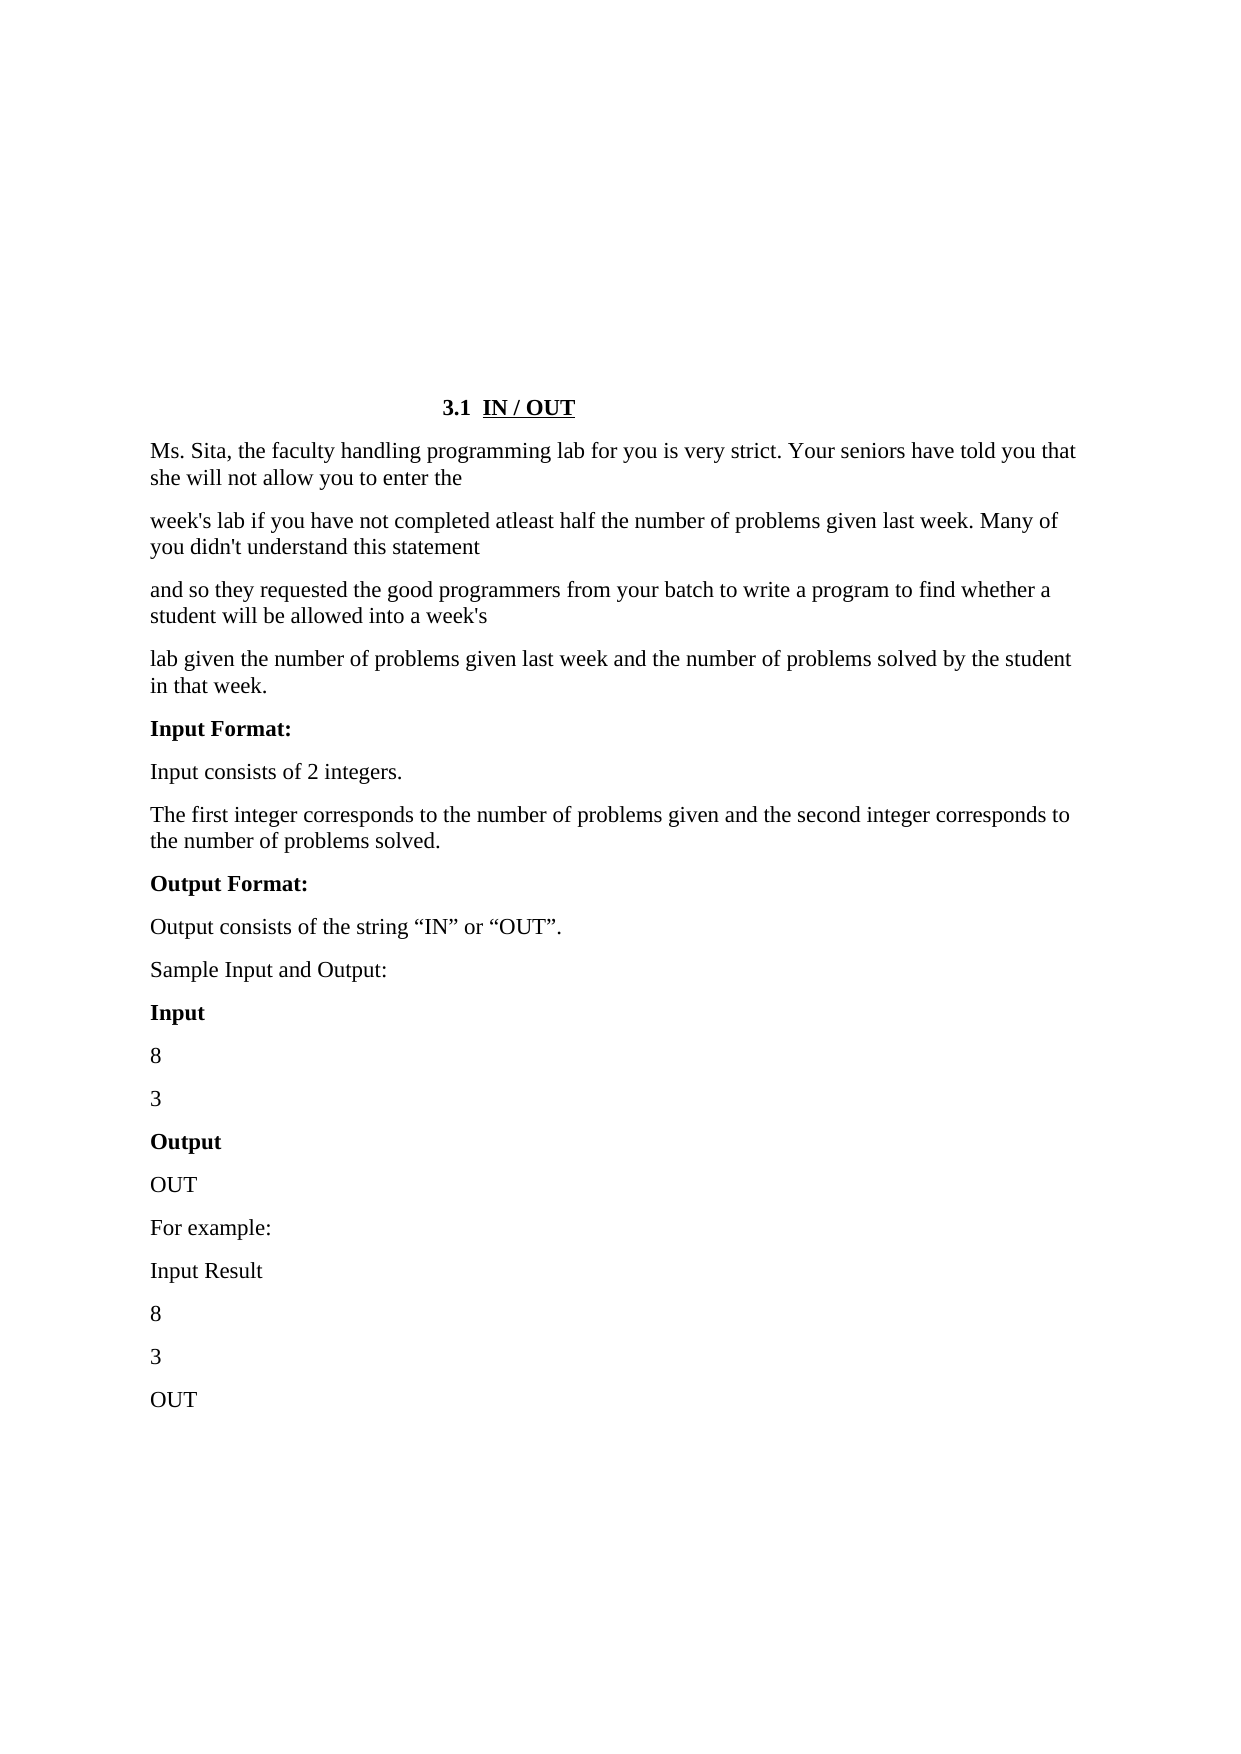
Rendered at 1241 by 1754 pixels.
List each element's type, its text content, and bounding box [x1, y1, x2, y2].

text Sample Input and Output: [150, 956, 1090, 983]
text Output [150, 1128, 1090, 1155]
text Output Format: [150, 870, 1090, 897]
text OUT [150, 1386, 1090, 1413]
text OUT [150, 1171, 1090, 1198]
text 3.1 IN / OUT [150, 394, 1090, 421]
text 8 [150, 1300, 1090, 1327]
text Input consists of 2 integers. [150, 758, 1090, 784]
text week's lab if you have not completed atleast half the number of problems given last week. Many of you didn't understand this statement [150, 507, 1090, 559]
text lab given the number of problems given last week and the number of problems solved by the student in that week. [150, 645, 1090, 698]
text 3 [150, 1343, 1090, 1370]
text For example: [150, 1214, 1090, 1241]
text 8 [150, 1042, 1090, 1069]
text Ms. Sita, the faculty handling programming lab for you is very strict. Your seniors have told you that she will not allow you to enter the [150, 437, 1090, 490]
text Input Format: [150, 715, 1090, 741]
text Output consists of the string “IN” or “OUT”. [150, 913, 1090, 939]
text and so they requested the good programmers from your batch to write a program to find whether a student will be allowed into a week's [150, 576, 1090, 629]
text Input [150, 999, 1090, 1026]
text Input Result [150, 1257, 1090, 1284]
text 3 [150, 1085, 1090, 1112]
text The first integer corresponds to the number of problems given and the second integer corresponds to the number of problems solved. [150, 801, 1090, 853]
